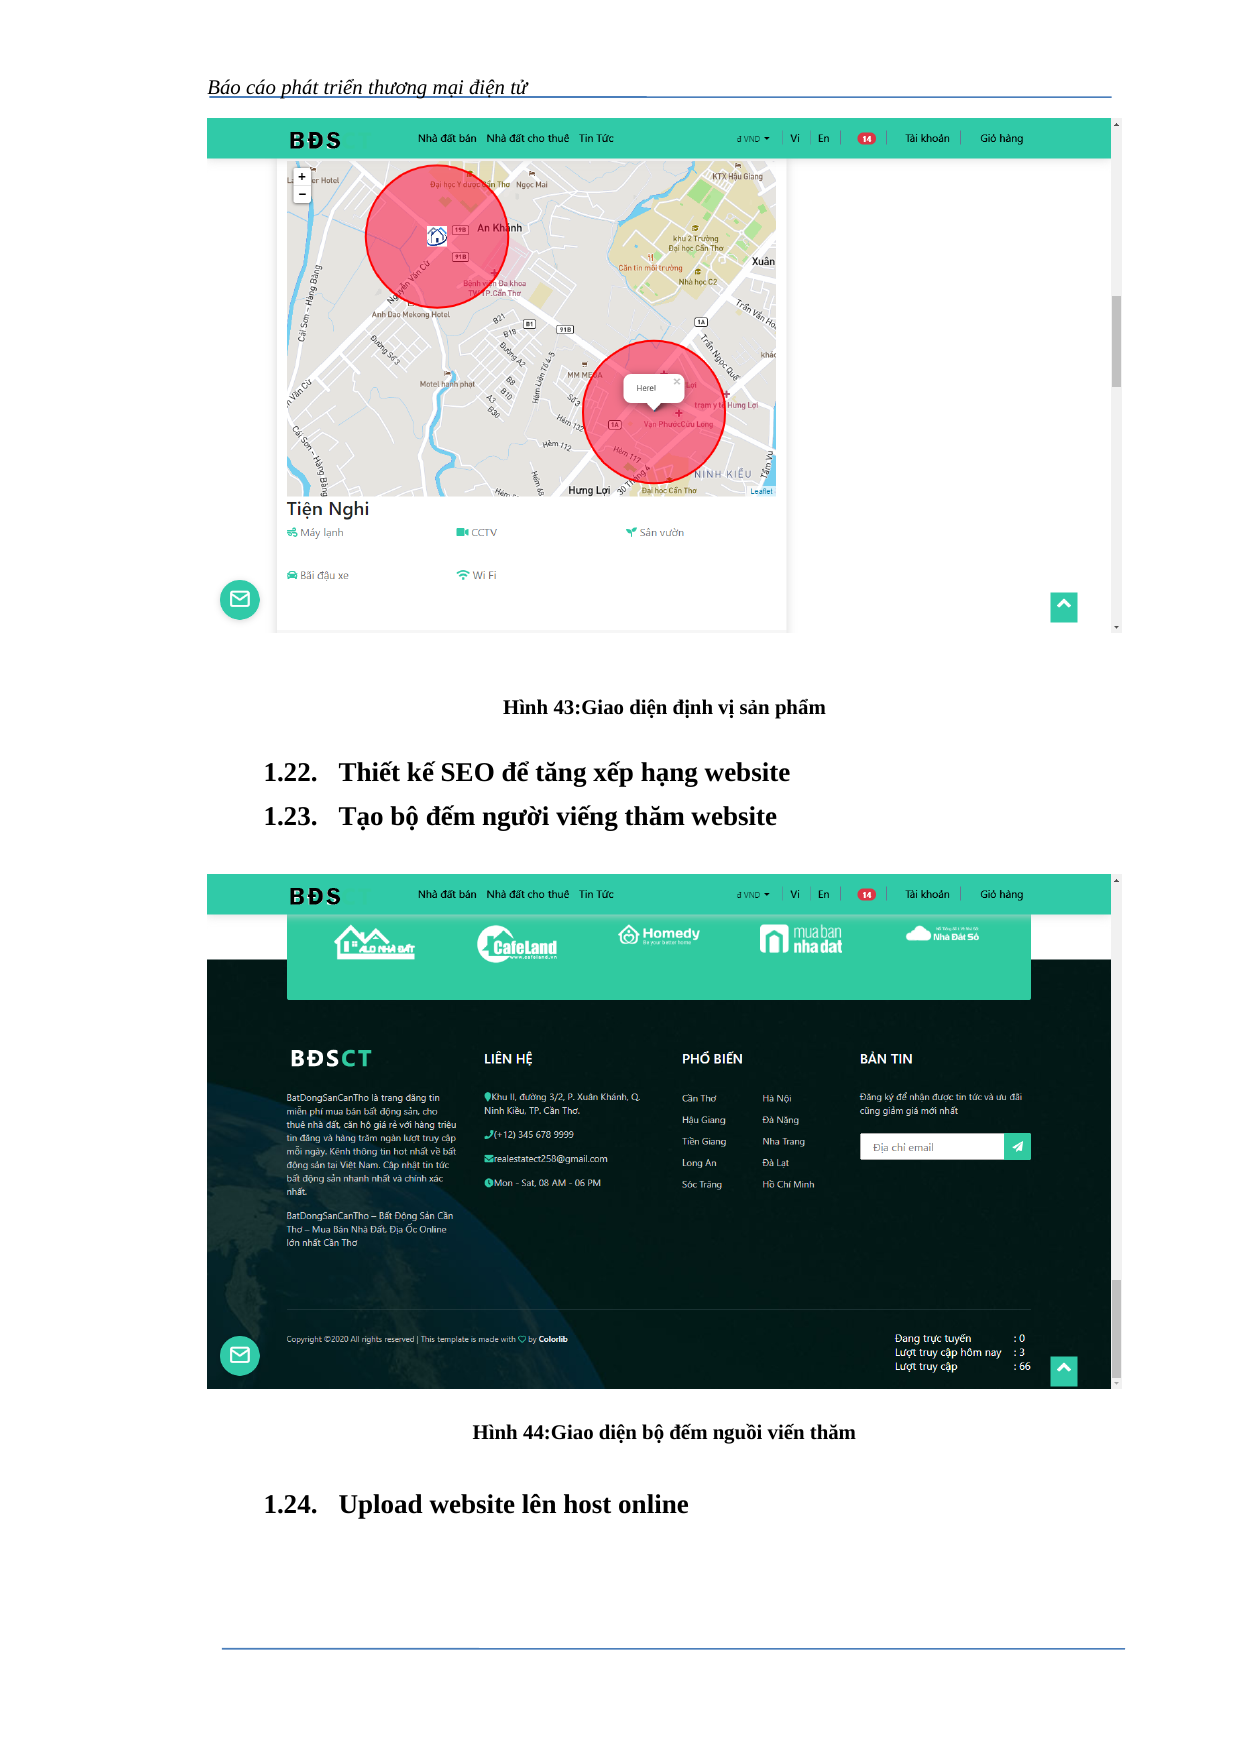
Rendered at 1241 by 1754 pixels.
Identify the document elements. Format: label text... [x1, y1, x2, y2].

picture [207, 874, 1122, 1389]
subtitle Thiết kế SEO để tăng xếp hạng website [263, 756, 1122, 787]
subtitle Tạo bộ đếm người viếng thăm website [263, 799, 1122, 831]
subtitle Upload website lên host online [263, 1488, 1122, 1519]
picture [207, 118, 1122, 633]
